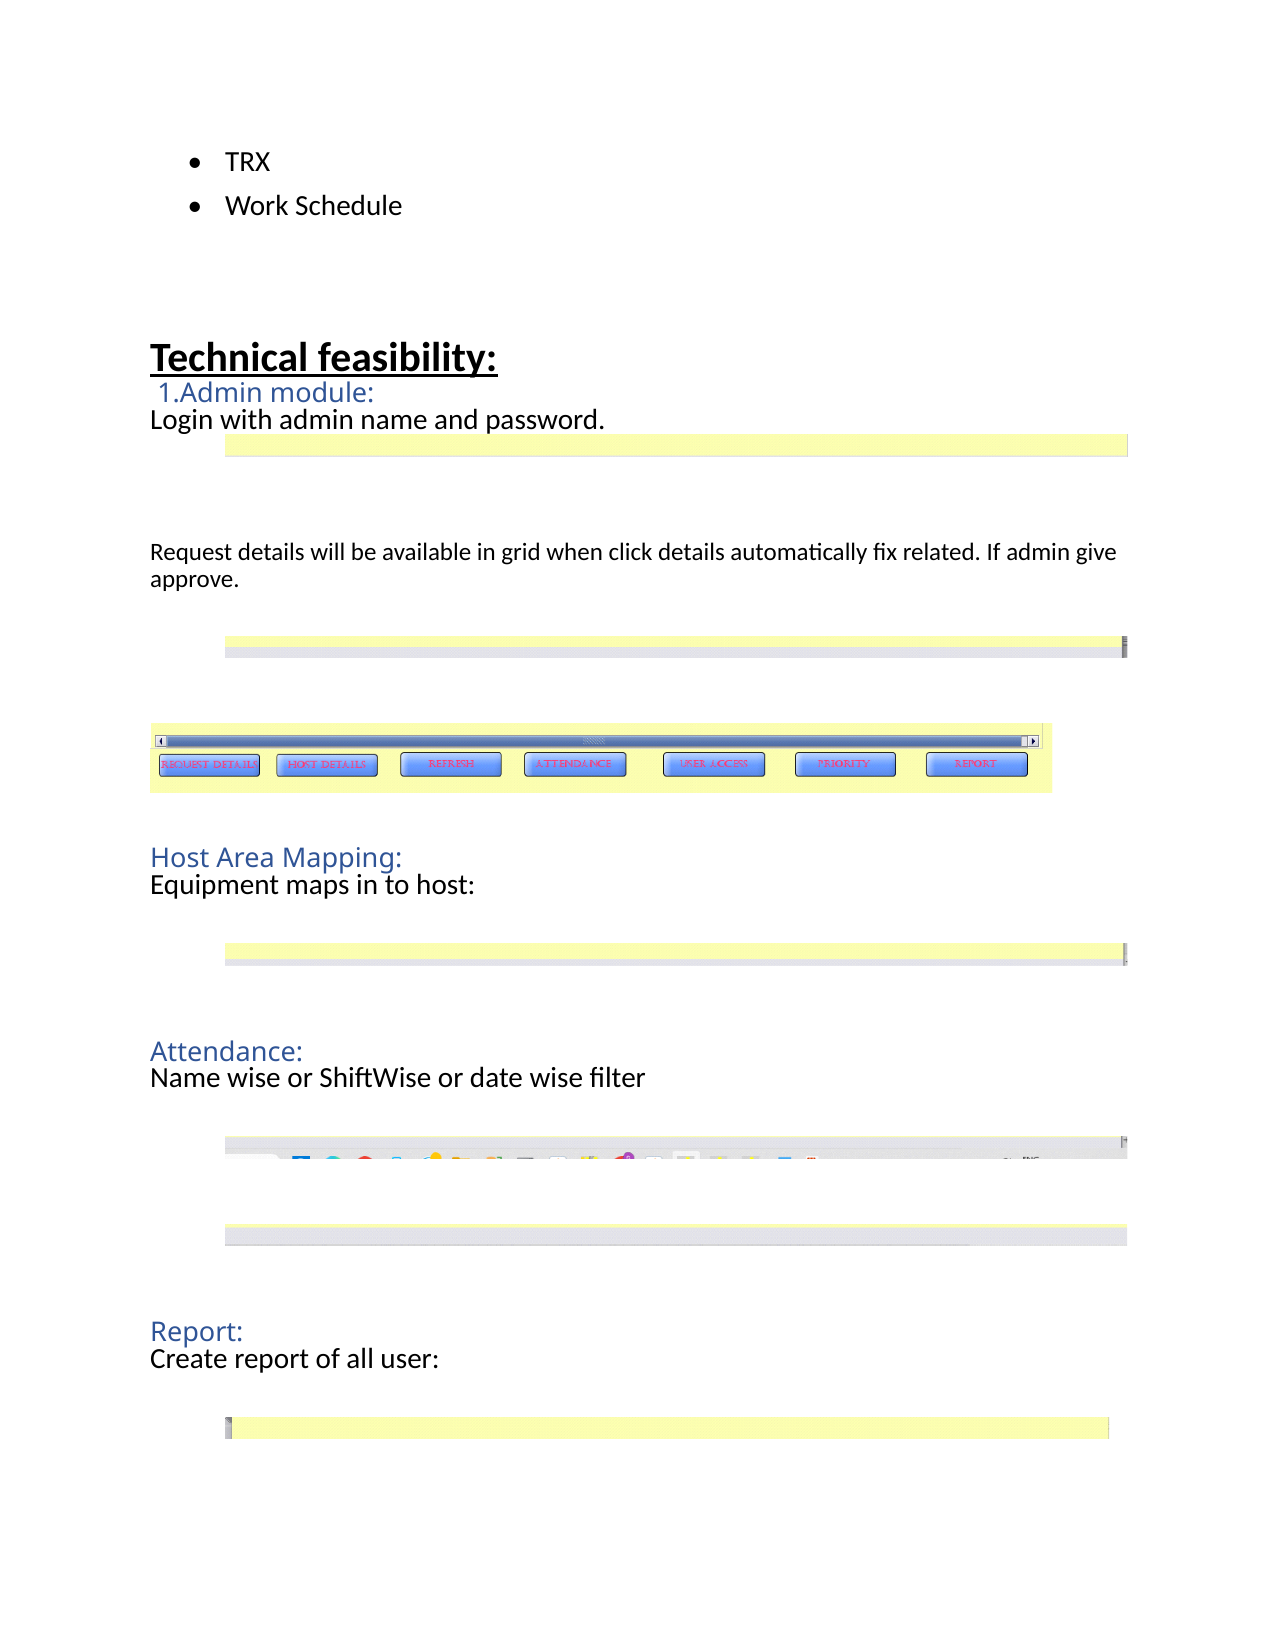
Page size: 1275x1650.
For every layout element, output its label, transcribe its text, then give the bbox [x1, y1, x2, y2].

text Report: [150, 1320, 1125, 1347]
text Create report of all user: [150, 1347, 1125, 1374]
text Technical feasibility: [150, 349, 1125, 377]
list TRX [187, 150, 1125, 177]
text Login with admin name and password. [150, 408, 1125, 435]
list Work Schedule [187, 194, 1125, 221]
text Request details will be available in grid when click details automatically fix related. If admin give approve. [150, 539, 1125, 593]
text 1.Admin module: [150, 381, 1125, 408]
text Attendance: [150, 1039, 1125, 1066]
text Equipment maps in to host: [150, 873, 1125, 900]
text Name wise or ShiftWise or date wise filter [150, 1066, 1125, 1093]
text Host Area Mapping: [150, 846, 1125, 873]
text Daily User Log [150, 744, 1125, 798]
